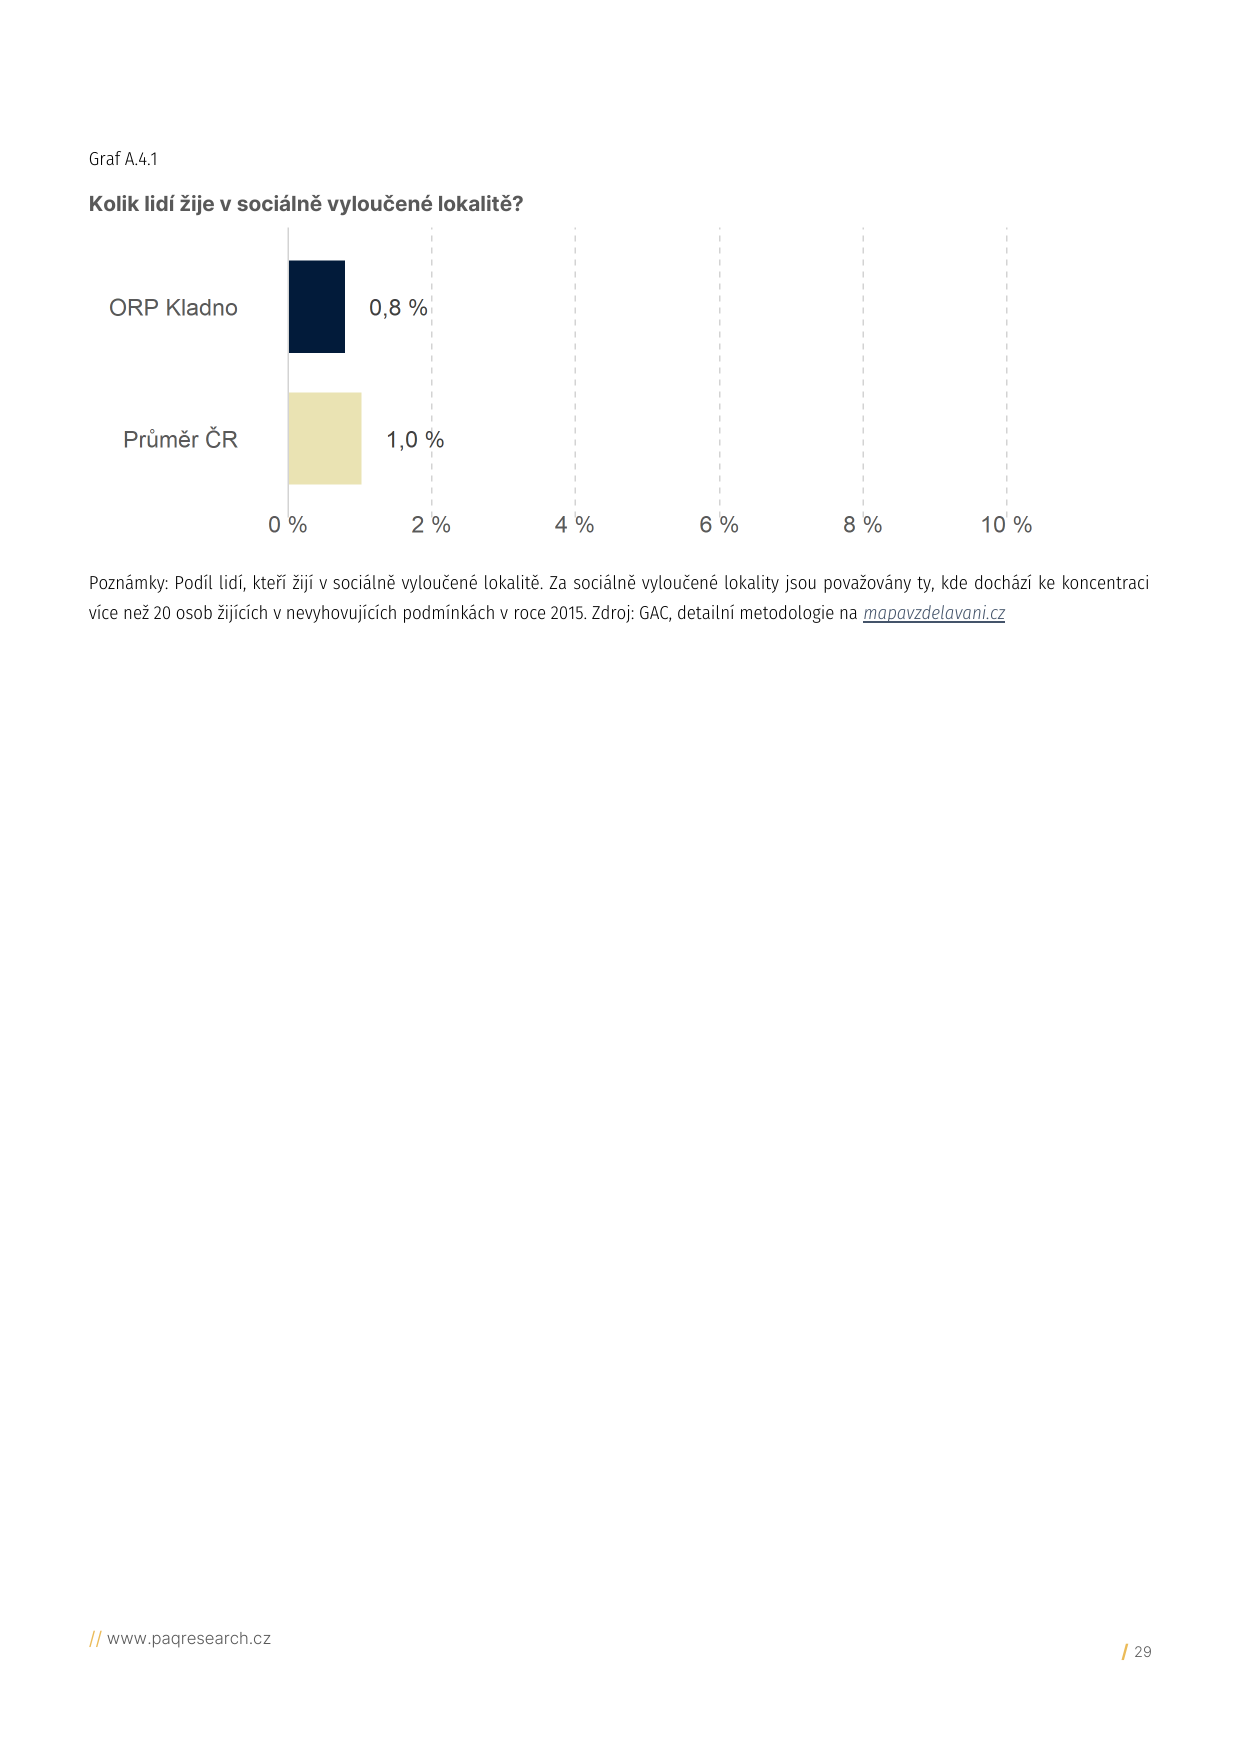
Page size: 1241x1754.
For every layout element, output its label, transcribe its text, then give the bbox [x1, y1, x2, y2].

text Graf A.4.1 [89, 148, 1152, 170]
text Kolik lidí žije v sociálně vyloučené lokalitě? [89, 186, 1152, 216]
picture [88, 216, 1139, 548]
text Poznámky: Podíl lidí, kteří žijí v sociálně vyloučené lokalitě. Za sociálně vyloučené lokality jsou považovány ty, kde dochází ke koncentraci více než 20 osob žijících v nevyhovujících podmínkách v roce 2015. Zdroj: GAC, detailní metodologie na mapavzdelavani.cz [89, 564, 1152, 625]
